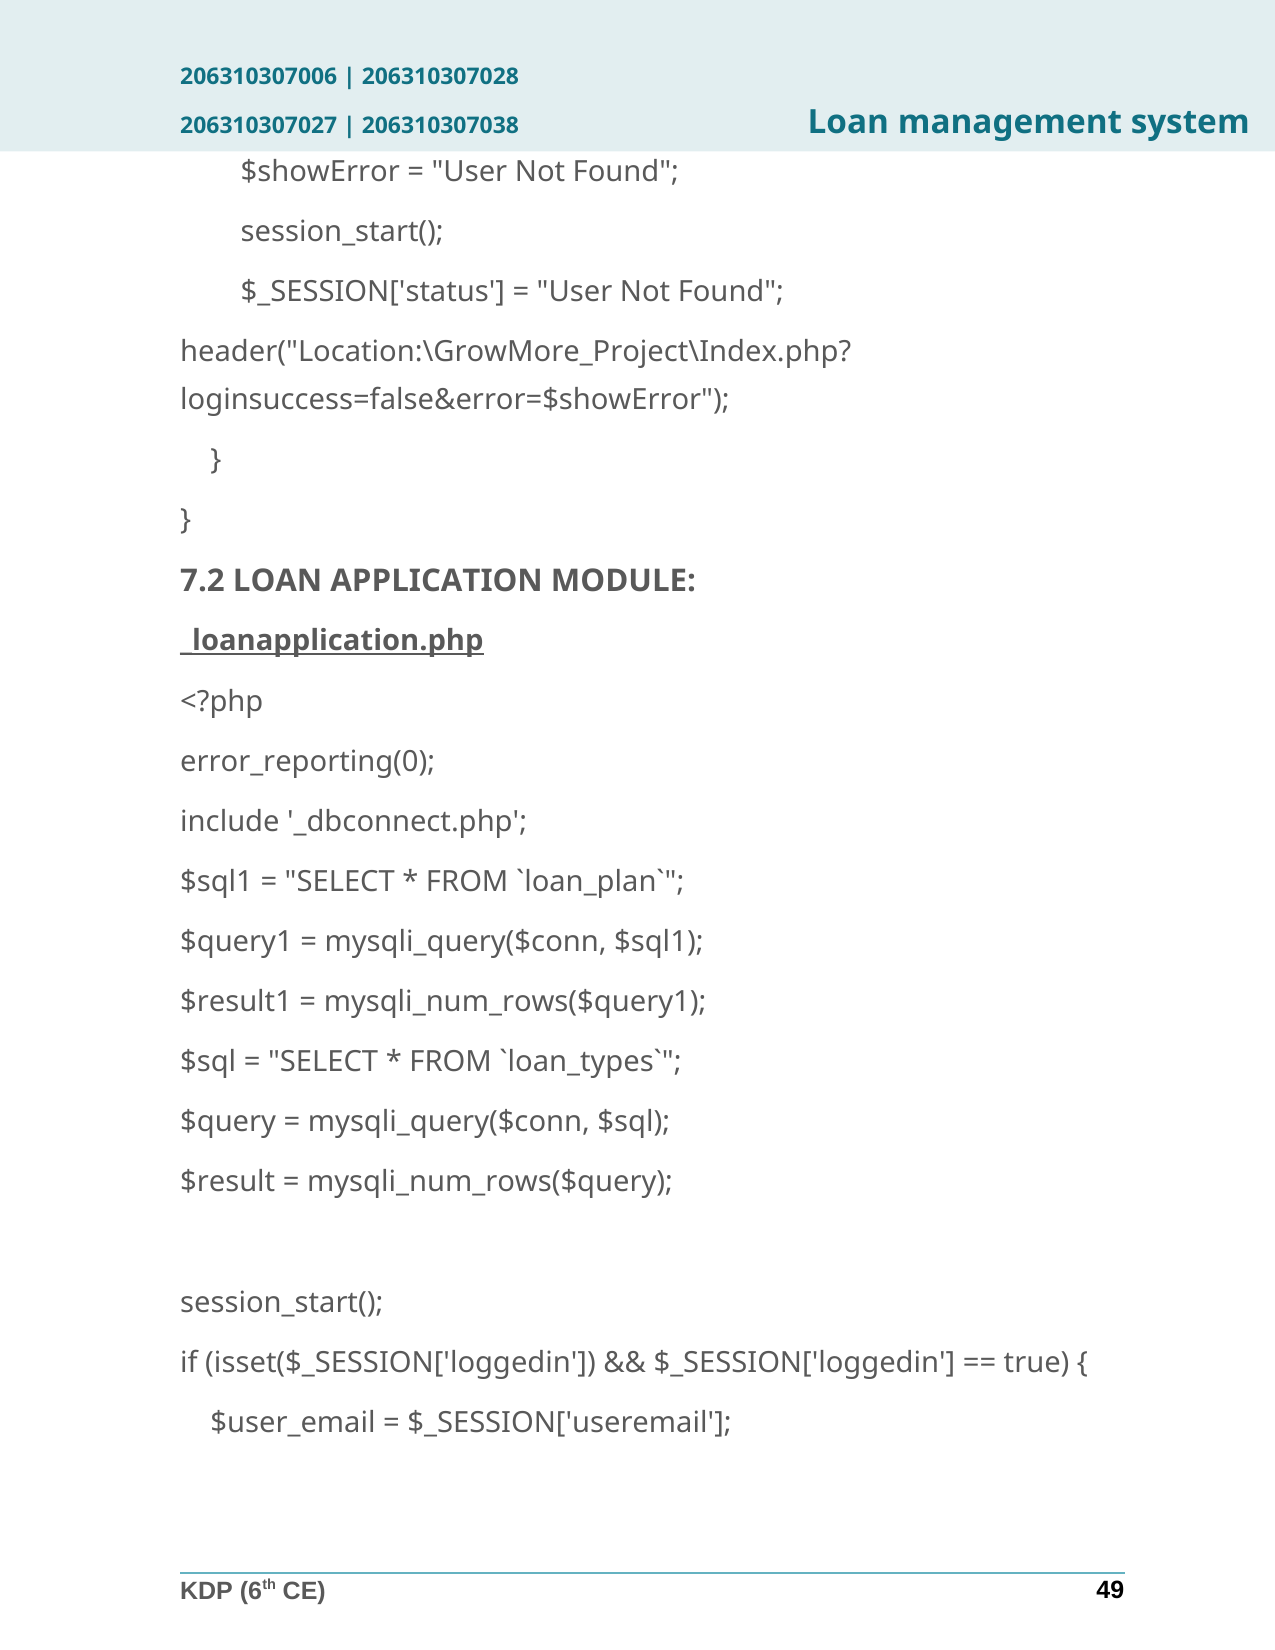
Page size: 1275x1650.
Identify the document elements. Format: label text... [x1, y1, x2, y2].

text $query1 = mysqli_query($conn, $sql1); [180, 920, 1125, 960]
text session_start(); [180, 1281, 1125, 1321]
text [180, 330, 1125, 418]
text } [180, 498, 1125, 538]
text $sql = "SELECT * FROM `loan_types`"; [180, 1040, 1125, 1080]
text } [180, 438, 1125, 478]
text _loanapplication.php [180, 620, 1125, 659]
text <?php [180, 680, 1125, 719]
text $query = mysqli_query($conn, $sql); [180, 1101, 1125, 1140]
text $showError = "User Not Found"; [180, 150, 1125, 190]
text error_reporting(0); [180, 740, 1125, 779]
text $_SESSION['status'] = "User Not Found"; [180, 270, 1125, 310]
text 7.2 LOAN APPLICATION MODULE: [180, 558, 1125, 601]
text include '_dbconnect.php'; [180, 800, 1125, 840]
text session_start(); [180, 210, 1125, 250]
text $user_email = $_SESSION['useremail']; [180, 1401, 1125, 1441]
text $result = mysqli_num_rows($query); [180, 1161, 1125, 1200]
text if (isset($_SESSION['loggedin']) && $_SESSION['loggedin'] == true) { [180, 1341, 1125, 1381]
text $sql1 = "SELECT * FROM `loan_plan`"; [180, 860, 1125, 900]
text $result1 = mysqli_num_rows($query1); [180, 980, 1125, 1020]
